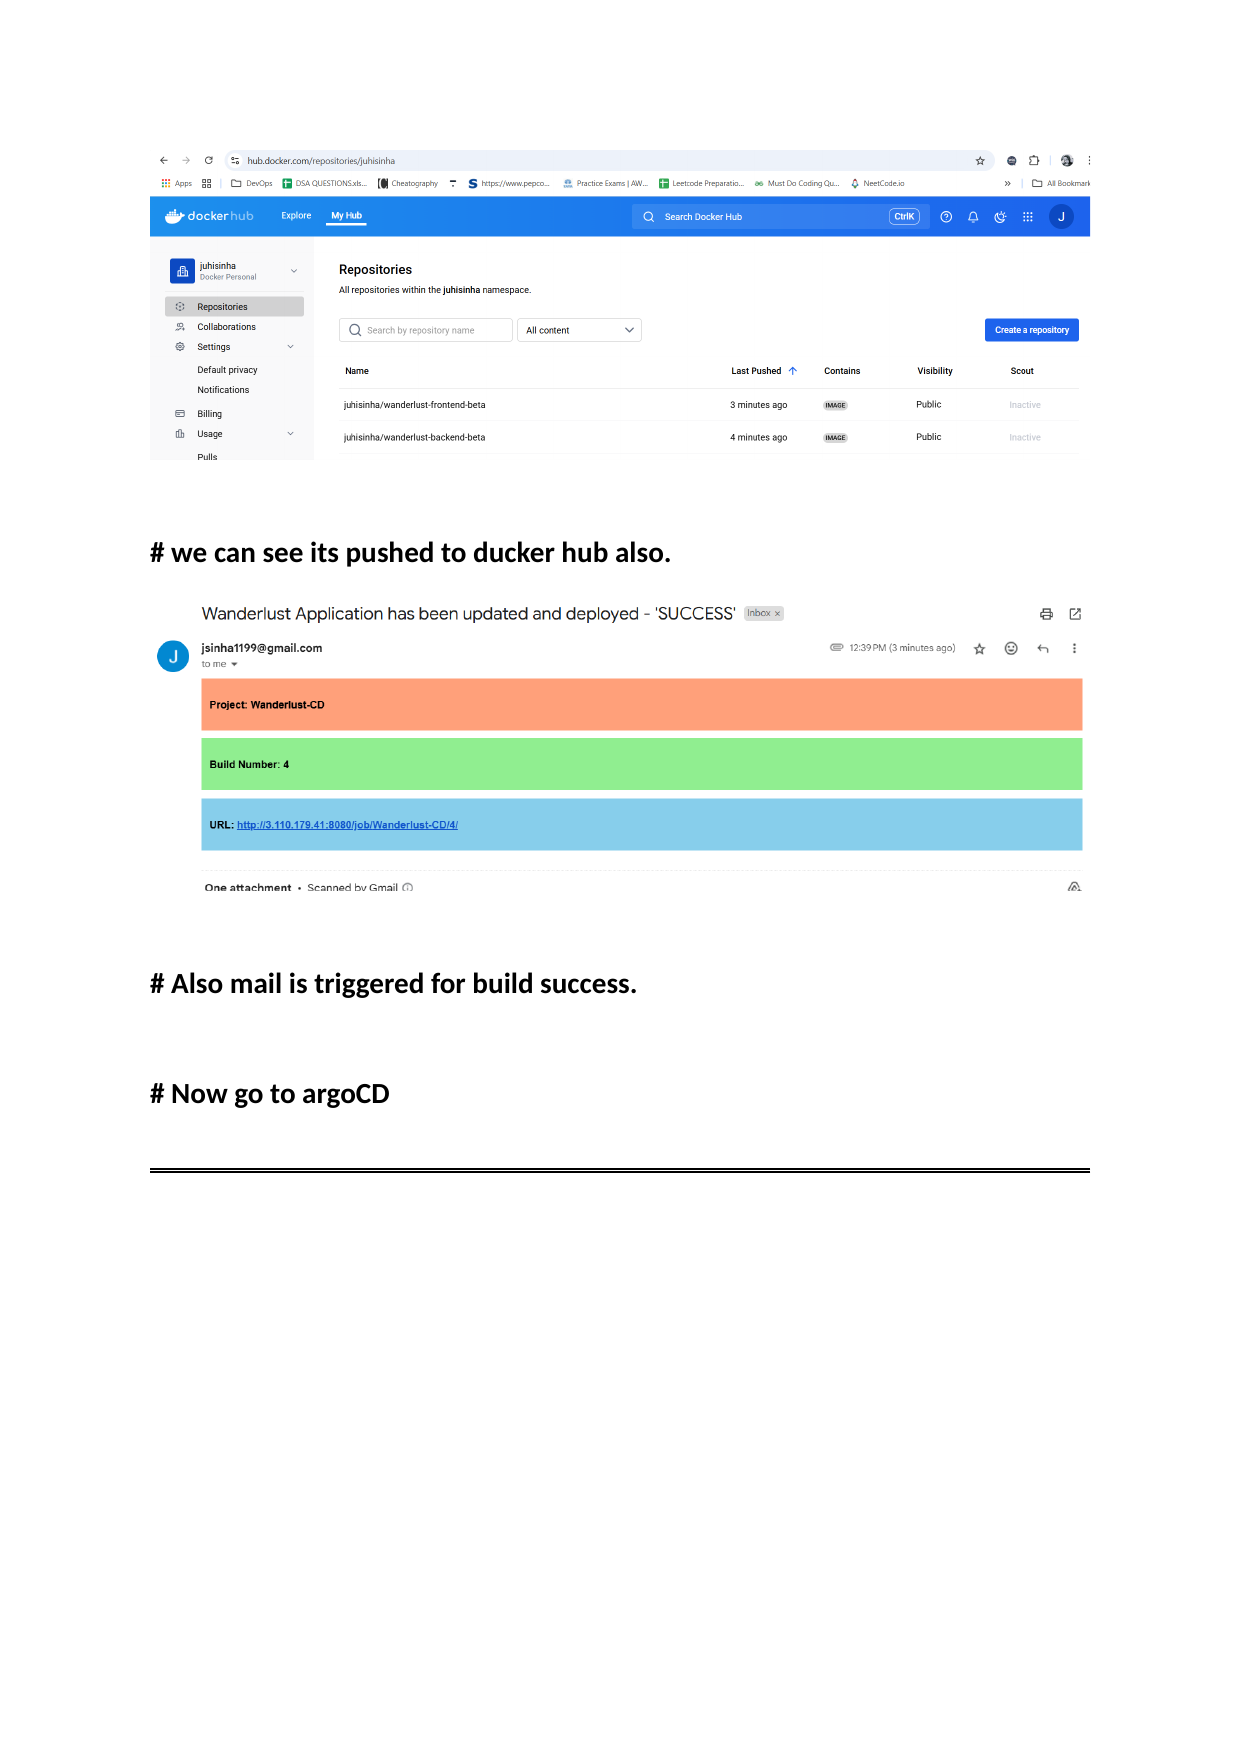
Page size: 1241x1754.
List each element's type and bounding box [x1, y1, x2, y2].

picture [150, 588, 1091, 891]
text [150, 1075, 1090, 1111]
picture [150, 150, 1091, 460]
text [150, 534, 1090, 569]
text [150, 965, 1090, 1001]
